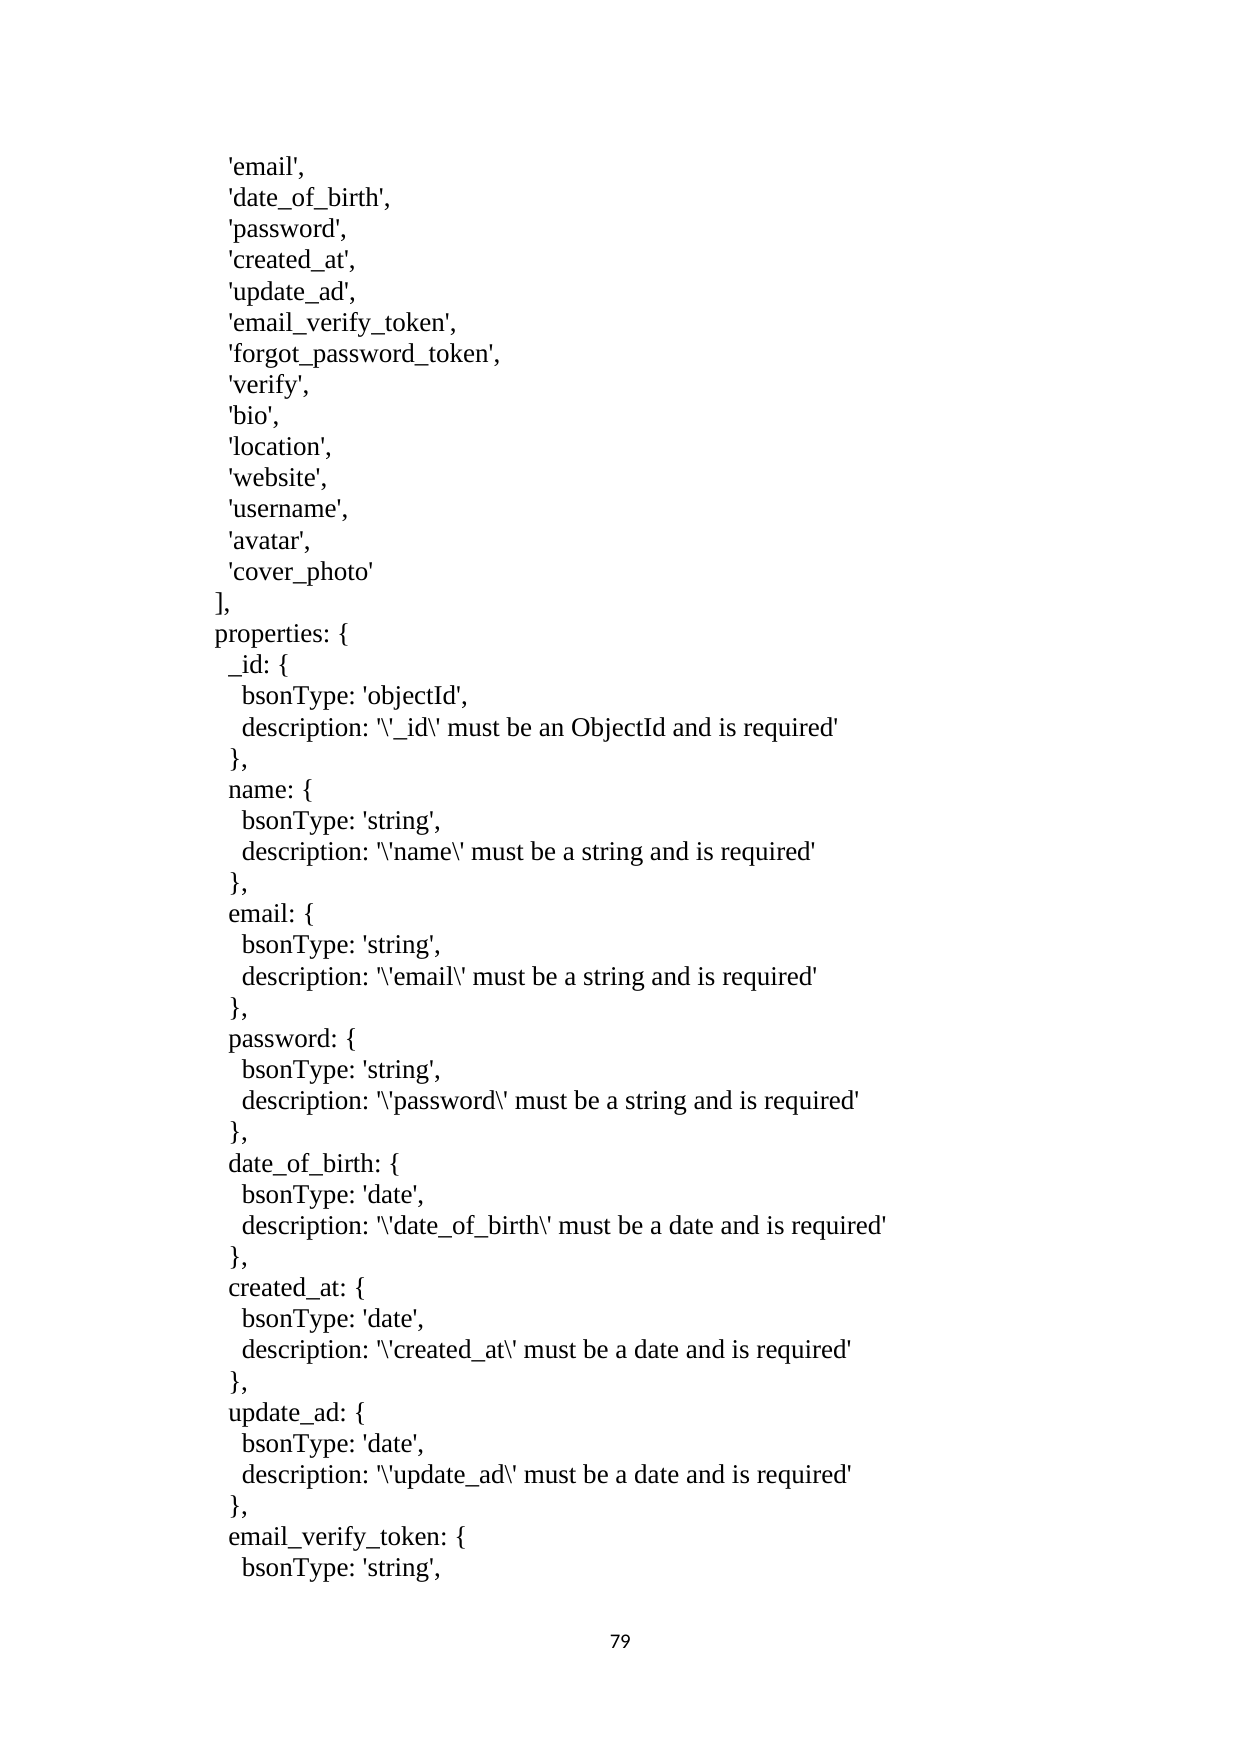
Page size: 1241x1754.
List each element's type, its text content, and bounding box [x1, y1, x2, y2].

text bsonType: 'objectId', [187, 679, 1053, 711]
text }, [187, 1116, 1053, 1147]
text 'cover_photo' [187, 555, 1053, 586]
text bsonType: 'string', [187, 1053, 1053, 1084]
text email_verify_token: { [187, 1520, 1053, 1552]
text }, [187, 991, 1053, 1022]
text description: '\'name\' must be a string and is required' [187, 835, 1053, 866]
text 'username', [187, 493, 1053, 524]
text update_ad: { [187, 1396, 1053, 1427]
text properties: { [187, 617, 1053, 648]
text bsonType: 'date', [187, 1302, 1053, 1333]
text _id: { [187, 648, 1053, 679]
text 'created_at', [187, 243, 1053, 274]
text 'forgot_password_token', [187, 337, 1053, 368]
text 'email_verify_token', [187, 306, 1053, 337]
text description: '\'_id\' must be an ObjectId and is required' [187, 711, 1053, 742]
text 'password', [187, 212, 1053, 243]
text bsonType: 'string', [187, 1552, 1053, 1583]
text }, [187, 742, 1053, 773]
text bsonType: 'string', [187, 804, 1053, 835]
text email: { [187, 897, 1053, 929]
text 'website', [187, 461, 1053, 493]
text bsonType: 'string', [187, 929, 1053, 960]
text name: { [187, 773, 1053, 804]
text description: '\'password\' must be a string and is required' [187, 1084, 1053, 1116]
text 'bio', [187, 399, 1053, 430]
text }, [187, 866, 1053, 897]
text password: { [187, 1022, 1053, 1053]
text date_of_birth: { [187, 1147, 1053, 1178]
text description: '\'created_at\' must be a date and is required' [187, 1333, 1053, 1365]
text description: '\'email\' must be a string and is required' [187, 960, 1053, 991]
text description: '\'date_of_birth\' must be a date and is required' [187, 1209, 1053, 1240]
text 'verify', [187, 368, 1053, 399]
text }, [187, 1489, 1053, 1520]
text }, [187, 1365, 1053, 1396]
text 'date_of_birth', [187, 181, 1053, 212]
text 'location', [187, 430, 1053, 461]
text 'update_ad', [187, 274, 1053, 306]
text }, [187, 1240, 1053, 1271]
text 'email', [187, 150, 1053, 181]
text bsonType: 'date', [187, 1427, 1053, 1458]
text 'avatar', [187, 524, 1053, 555]
text created_at: { [187, 1271, 1053, 1302]
text description: '\'update_ad\' must be a date and is required' [187, 1458, 1053, 1489]
text bsonType: 'date', [187, 1178, 1053, 1209]
text ], [187, 586, 1053, 617]
